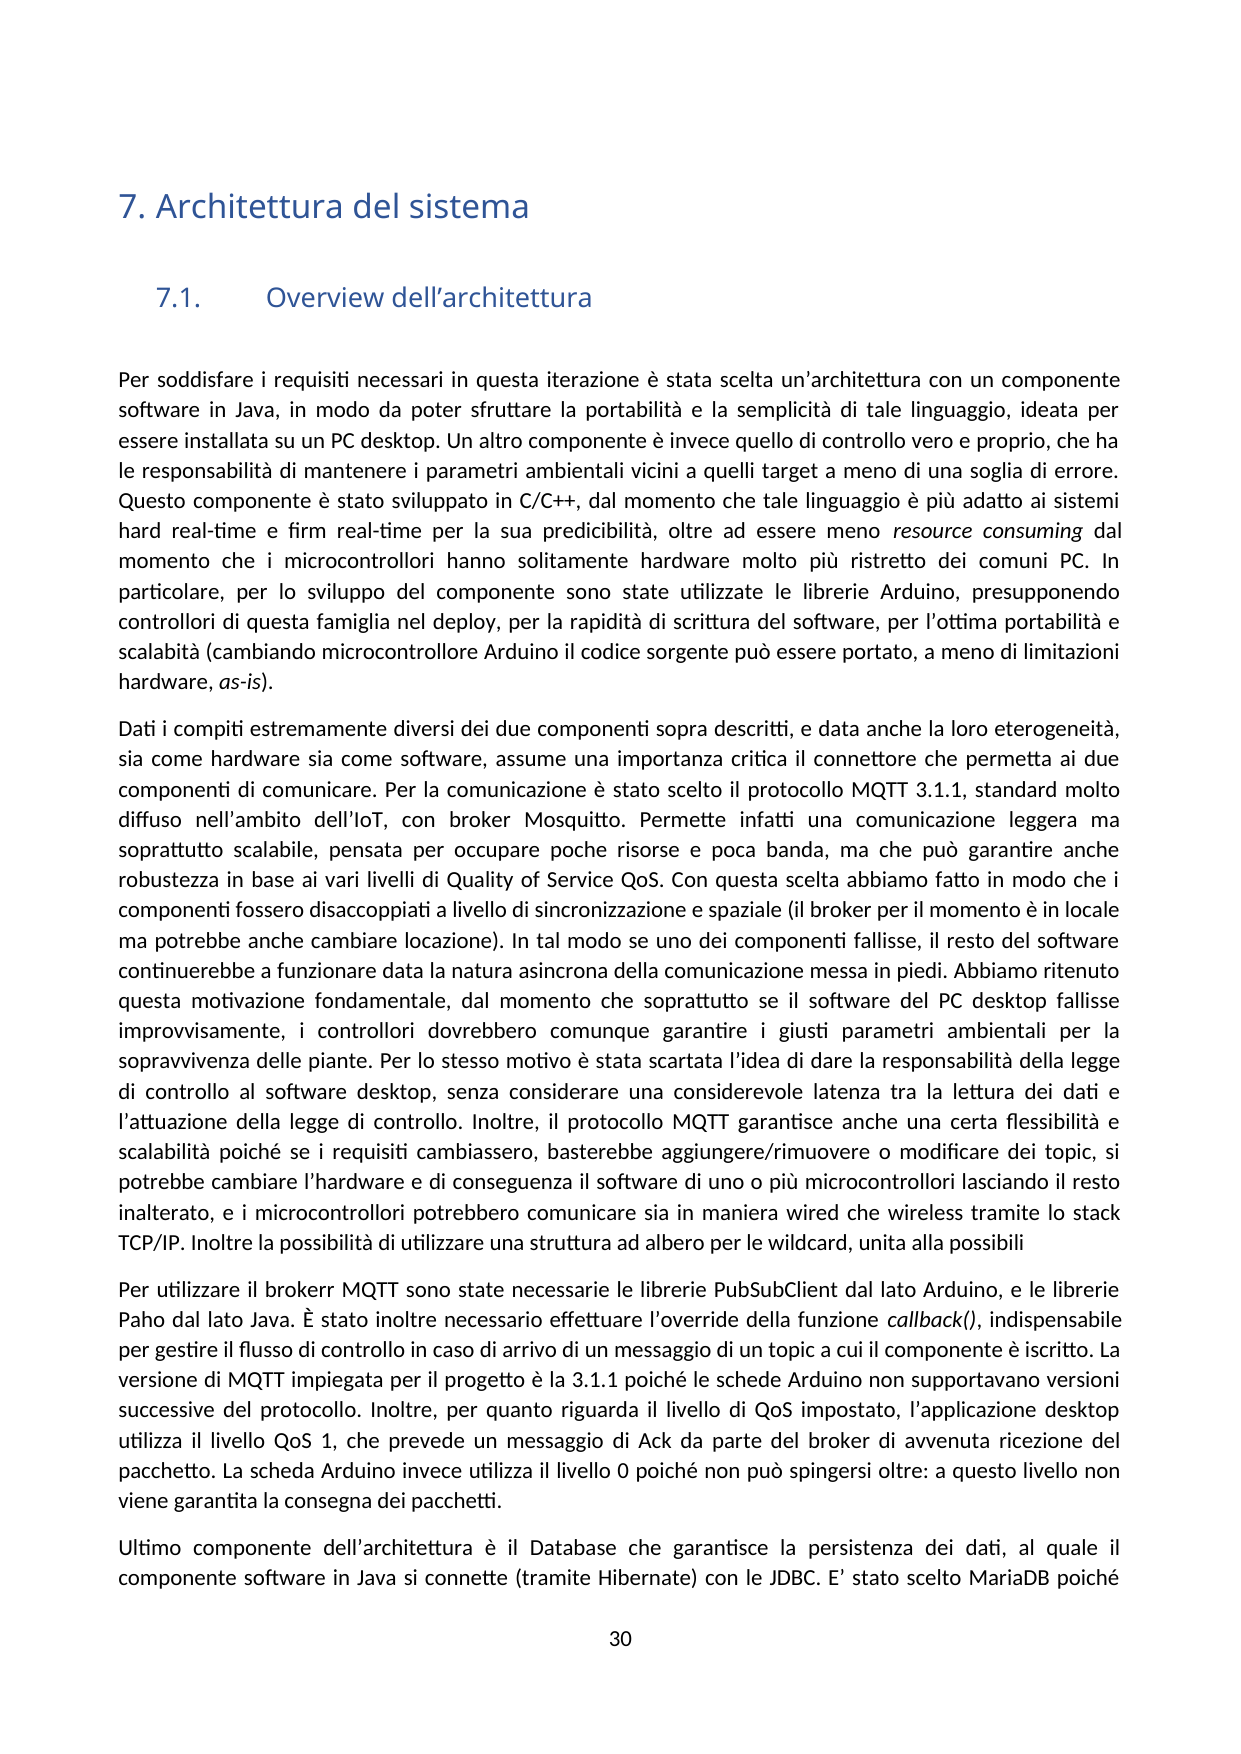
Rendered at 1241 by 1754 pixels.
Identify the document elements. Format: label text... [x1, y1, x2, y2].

text Per soddisfare i requisiti necessari in questa iterazione è stata scelta un’architettura con un componente software in Java, in modo da poter sfruttare la portabilità e la semplicità di tale linguaggio, ideata per essere installata su un PC desktop. Un altro componente è invece quello di controllo vero e proprio, che ha le responsabilità di mantenere i parametri ambientali vicini a quelli target a meno di una soglia di errore. Questo componente è stato sviluppato in C/C++, dal momento che tale linguaggio è più adatto ai sistemi hard real-time e firm real-time per la sua predicibilità, oltre ad essere meno resource consuming dal momento che i microcontrollori hanno solitamente hardware molto più ristretto dei comuni PC. In particolare, per lo sviluppo del componente sono state utilizzate le librerie Arduino, presupponendo controllori di questa famiglia nel deploy, per la rapidità di scrittura del software, per l’ottima portabilità e scalabità (cambiando microcontrollore Arduino il codice sorgente può essere portato, a meno di limitazioni hardware, as-is). [118, 365, 1122, 695]
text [118, 1533, 1122, 1591]
subtitle Overview dell’architettura [156, 279, 1122, 316]
text Per utilizzare il brokerr MQTT sono state necessarie le librerie PubSubClient dal lato Arduino, e le librerie Paho dal lato Java. È stato inoltre necessario effettuare l’override della funzione callback(), indispensabile per gestire il flusso di controllo in caso di arrivo di un messaggio di un topic a cui il componente è iscritto. La versione di MQTT impiegata per il progetto è la 3.1.1 poiché le schede Arduino non supportavano versioni successive del protocollo. Inoltre, per quanto riguarda il livello di QoS impostato, l’applicazione desktop utilizza il livello QoS 1, che prevede un messaggio di Ack da parte del broker di avvenuta ricezione del pacchetto. La scheda Arduino invece utilizza il livello 0 poiché non può spingersi oltre: a questo livello non viene garantita la consegna dei pacchetti. [118, 1275, 1122, 1514]
subtitle Architettura del sistema [118, 183, 1122, 228]
text Dati i compiti estremamente diversi dei due componenti sopra descritti, e data anche la loro eterogeneità, sia come hardware sia come software, assume una importanza critica il connettore che permetta ai due componenti di comunicare. Per la comunicazione è stato scelto il protocollo MQTT 3.1.1, standard molto diffuso nell’ambito dell’IoT, con broker Mosquitto. Permette infatti una comunicazione leggera ma soprattutto scalabile, pensata per occupare poche risorse e poca banda, ma che può garantire anche robustezza in base ai vari livelli di Quality of Service QoS. Con questa scelta abbiamo fatto in modo che i componenti fossero disaccoppiati a livello di sincronizzazione e spaziale (il broker per il momento è in locale ma potrebbe anche cambiare locazione). In tal modo se uno dei componenti fallisse, il resto del software continuerebbe a funzionare data la natura asincrona della comunicazione messa in piedi. Abbiamo ritenuto questa motivazione fondamentale, dal momento che soprattutto se il software del PC desktop fallisse improvvisamente, i controllori dovrebbero comunque garantire i giusti parametri ambientali per la sopravvivenza delle piante. Per lo stesso motivo è stata scartata l’idea di dare la responsabilità della legge di controllo al software desktop, senza considerare una considerevole latenza tra la lettura dei dati e l’attuazione della legge di controllo. Inoltre, il protocollo MQTT garantisce anche una certa flessibilità e scalabilità poiché se i requisiti cambiassero, basterebbe aggiungere/rimuovere o modificare dei topic, si potrebbe cambiare l’hardware e di conseguenza il software di uno o più microcontrollori lasciando il resto inalterato, e i microcontrollori potrebbero comunicare sia in maniera wired che wireless tramite lo stack TCP/IP. Inoltre la possibilità di utilizzare una struttura ad albero per le wildcard, unita alla possibili [118, 714, 1122, 1256]
